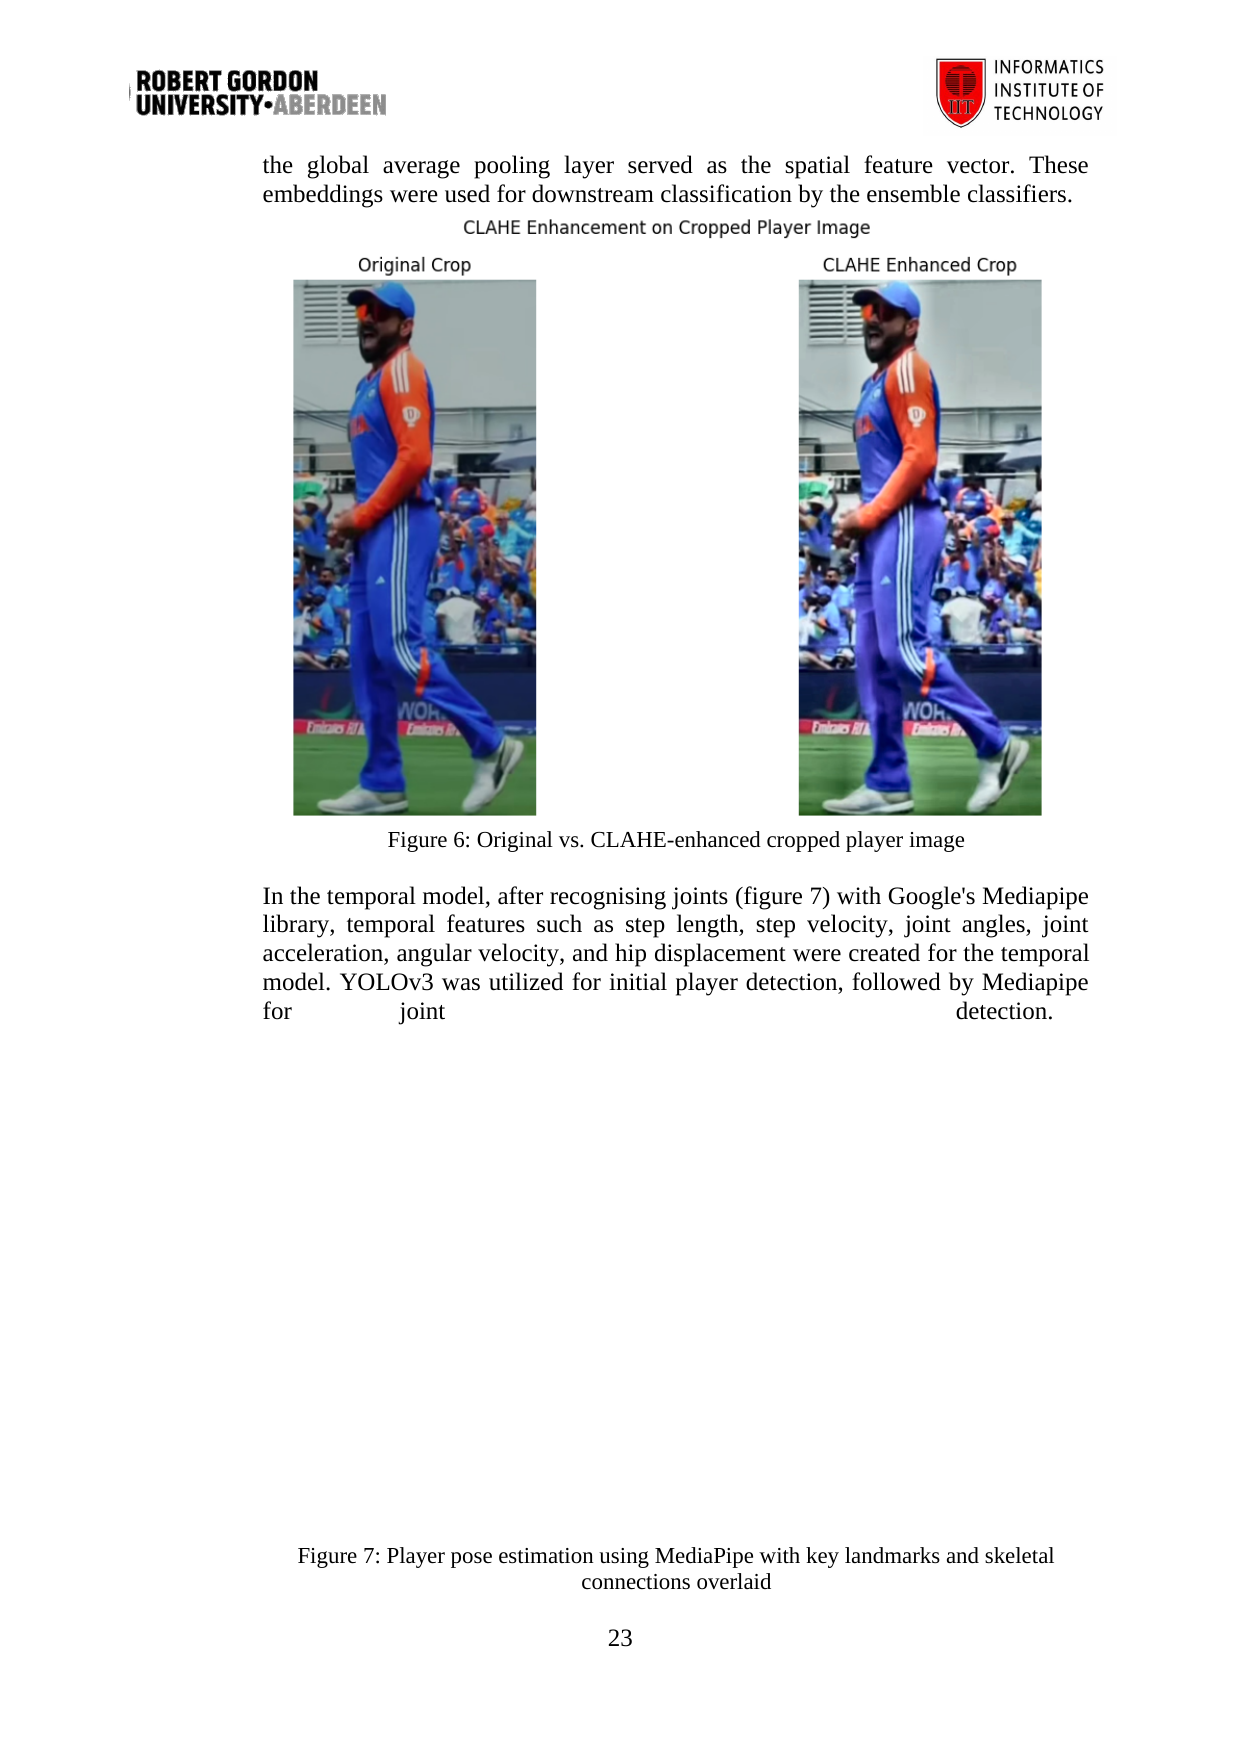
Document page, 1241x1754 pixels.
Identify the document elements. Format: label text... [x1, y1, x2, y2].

text In the temporal model, after recognising joints (figure 7) with Google's Mediapipe library, temporal features such as step length, step velocity, joint angles, joint acceleration, angular velocity, and hip displacement were created for the temporal model. YOLOv3 was utilized for initial player detection, followed by Mediapipe for joint detection. [262, 881, 1090, 1024]
text Figure 6: Original vs. CLAHE-enhanced cropped player image [262, 351, 1090, 852]
text Figure 7: Player pose estimation using MediaPipe with key landmarks and skeletal connections overlaid [262, 1542, 1090, 1595]
picture [283, 209, 1048, 824]
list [225, 150, 1090, 207]
picture [129, 53, 400, 122]
picture [922, 56, 1117, 136]
